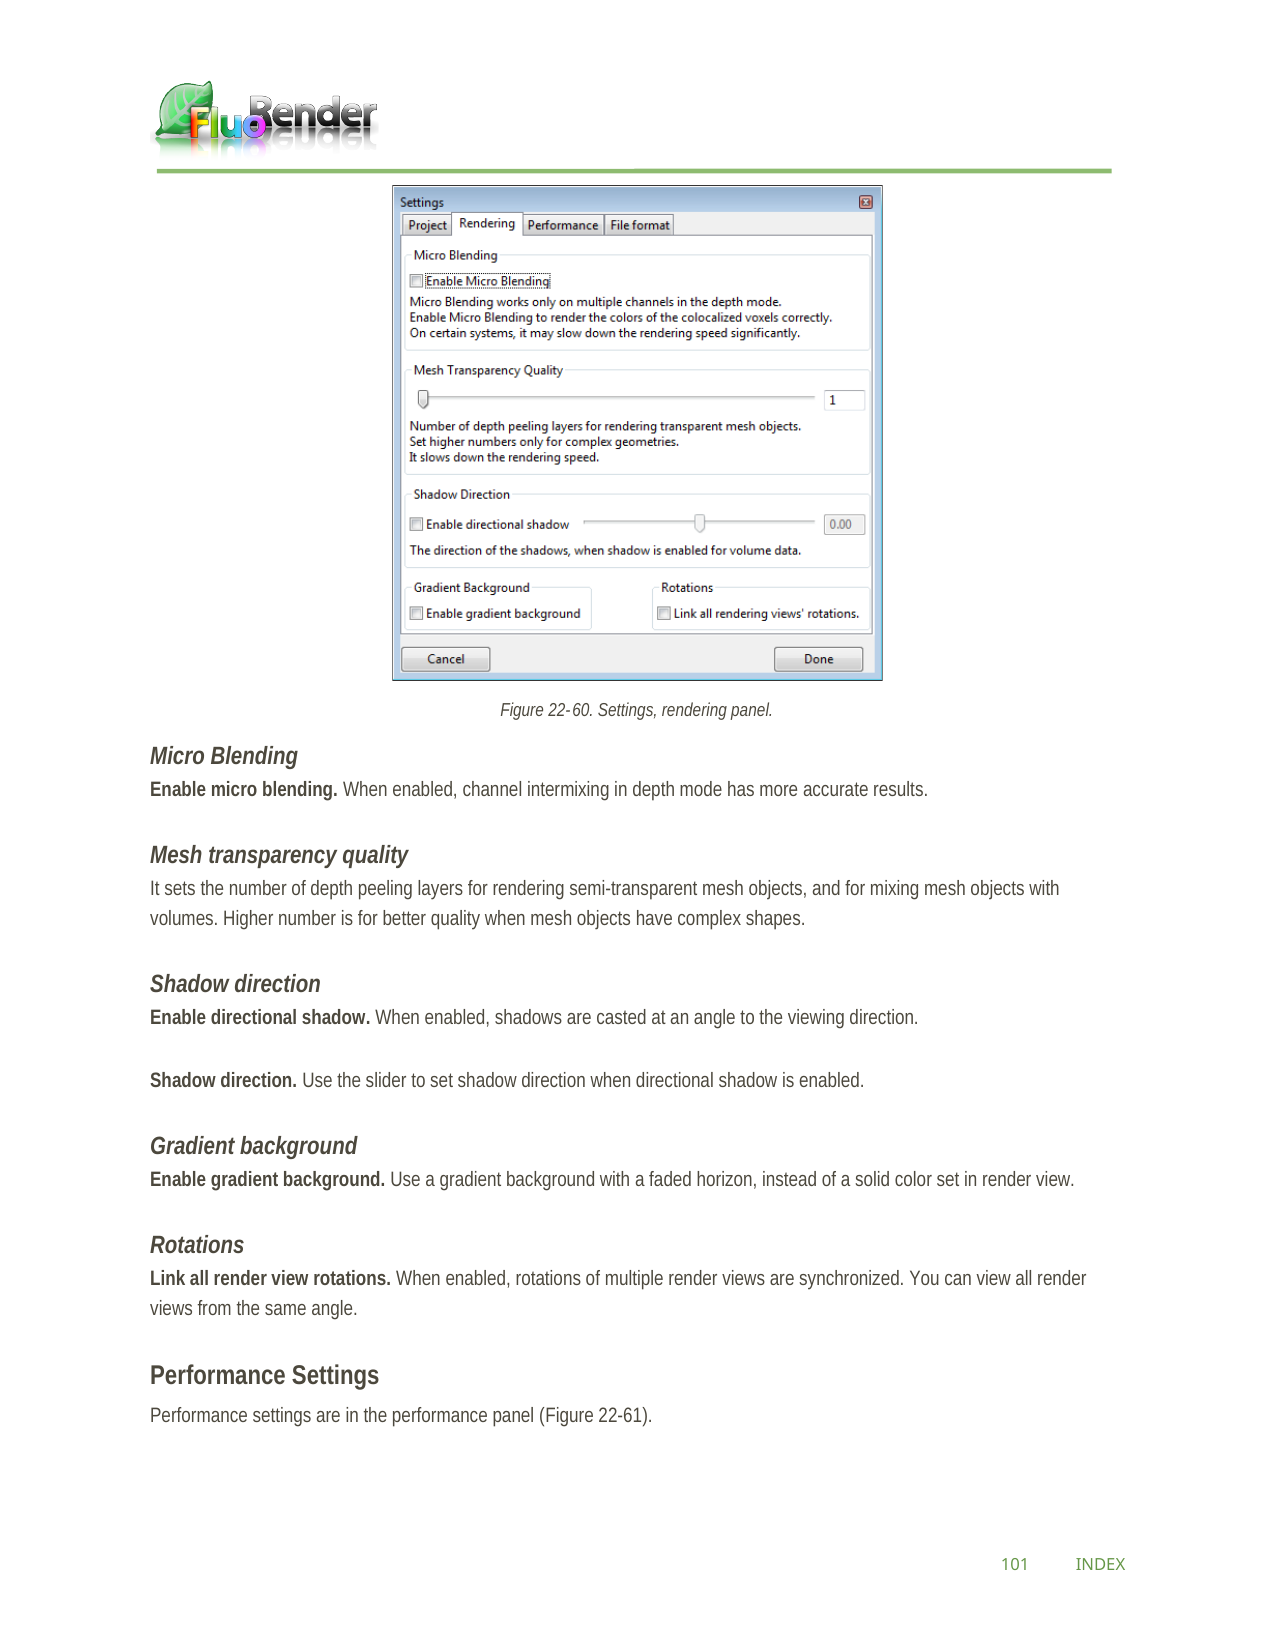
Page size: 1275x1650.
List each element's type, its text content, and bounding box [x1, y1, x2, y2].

text Enable directional shadow. When enabled, shadows are casted at an angle to the viewing direction. [150, 1005, 1125, 1029]
text Shadow direction. Use the slider to set shadow direction when directional shadow is enabled. [150, 1068, 1125, 1092]
text Enable micro blending. When enabled, channel intermixing in depth mode has more accurate results. [150, 777, 1125, 801]
text Link all render view rotations. When enabled, rotations of multiple render views are synchronized. You can view all render views from the same angle. [150, 1266, 1125, 1320]
picture [392, 185, 883, 681]
text It sets the number of depth peeling layers for rendering semi-transparent mesh objects, and for mixing mesh objects with volumes. Higher number is for better quality when mesh objects have complex shapes. [150, 876, 1125, 930]
subtitle Shadow direction [150, 969, 1125, 998]
subtitle Rotations [150, 1230, 1125, 1259]
subtitle Gradient background [150, 1131, 1125, 1160]
text Enable gradient background. Use a gradient background with a faded horizon, instead of a solid color set in render view. [150, 1167, 1125, 1191]
subtitle Mesh transparency quality [150, 840, 1125, 869]
subtitle Micro Blending [150, 741, 1125, 770]
subtitle Performance Settings [150, 1359, 1125, 1390]
picture [150, 75, 379, 162]
